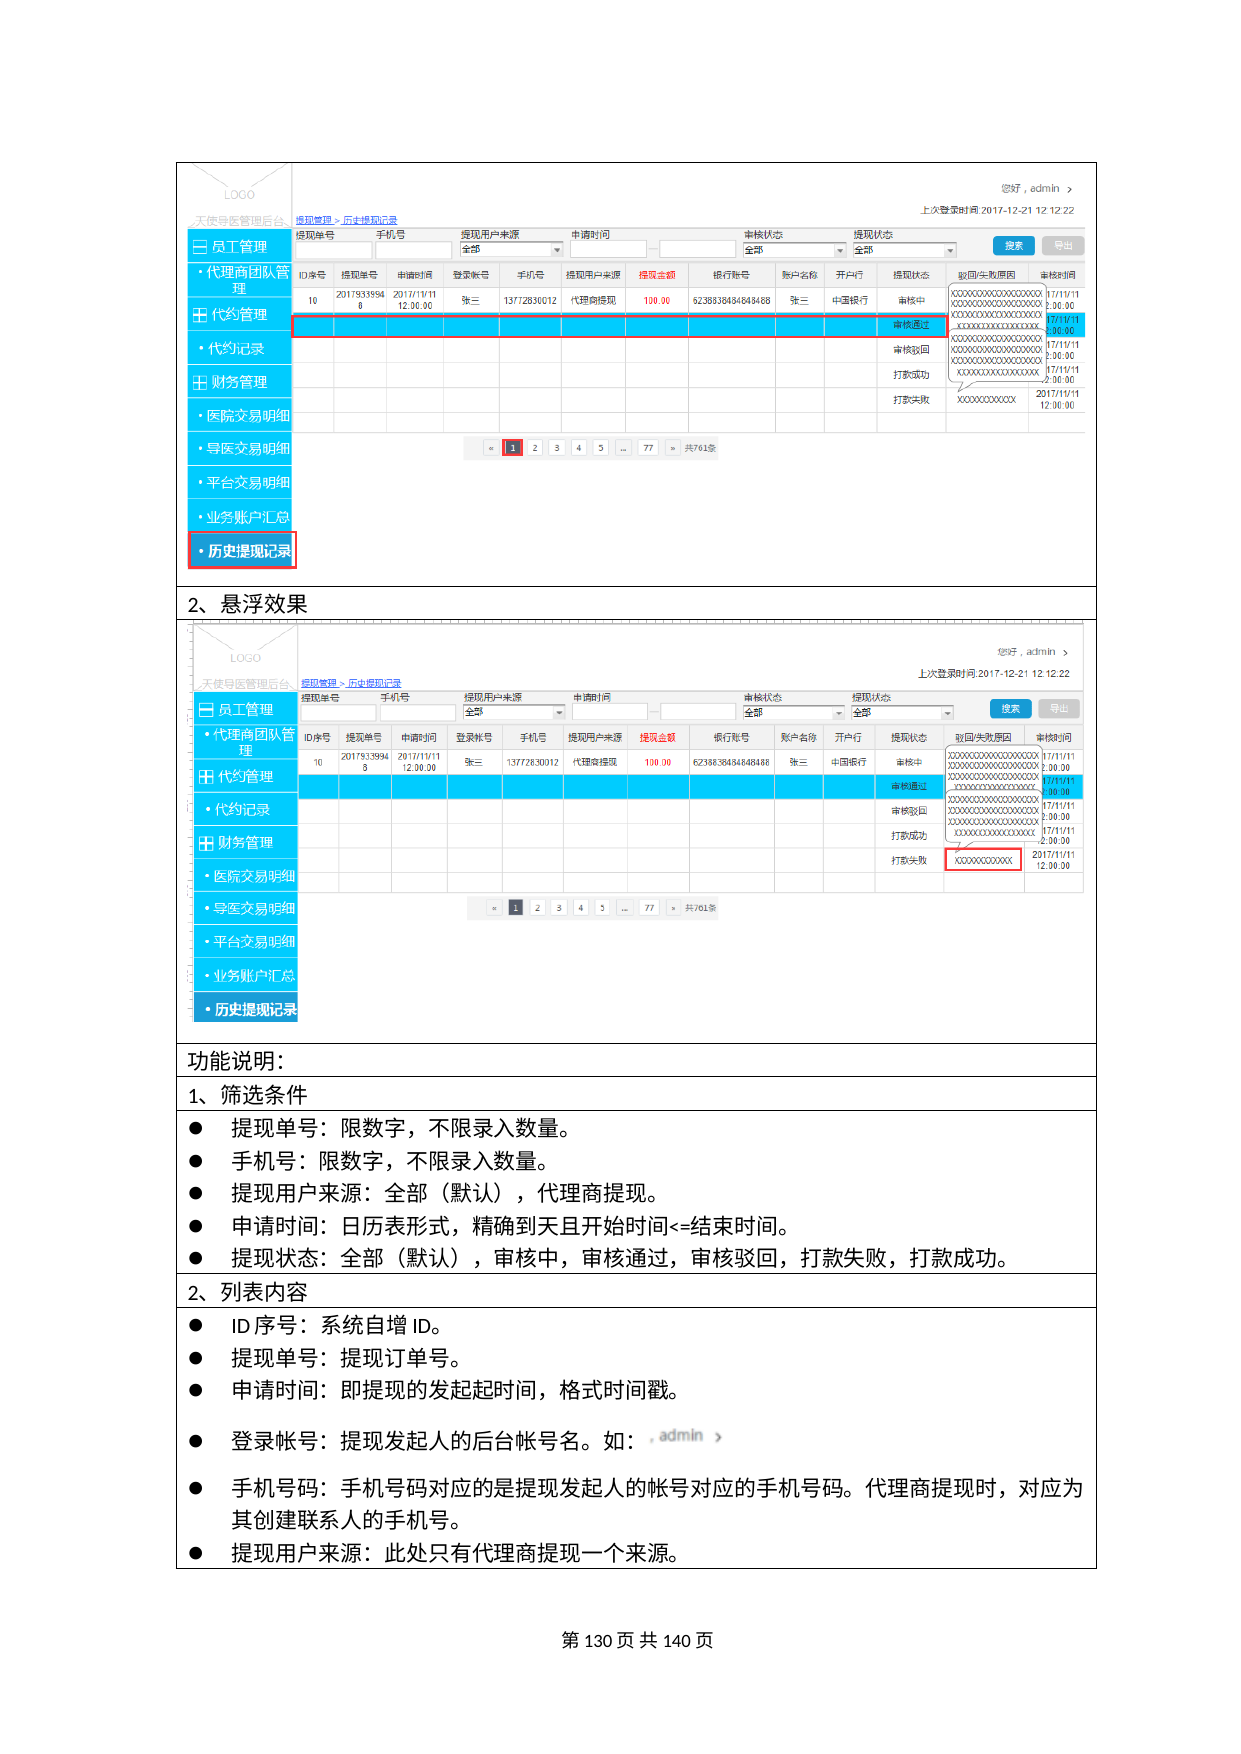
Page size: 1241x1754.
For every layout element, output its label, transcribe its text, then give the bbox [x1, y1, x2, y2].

picture [241, 376, 251, 388]
picture [242, 246, 251, 252]
picture [227, 267, 233, 274]
table_cell 功能说明： [177, 1044, 1096, 1076]
picture [646, 1419, 727, 1450]
table_cell 2、列表内容 [177, 1274, 1096, 1307]
picture [187, 163, 1085, 570]
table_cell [177, 1308, 1096, 1568]
picture [259, 310, 266, 317]
table_cell 提现单号：限数字，不限录入数量。 手机号：限数字，不限录入数量。 提现用户来源：全部（默认），代理商提现。 申请时间：日历表形式，精确到天且开始时间<=结束时间。 提现状态：全部（默认），审核中，审核通过，审核驳回，打款失败，打款成功。 [177, 1111, 1096, 1273]
picture [187, 620, 1084, 1022]
table_cell 1、筛选条件 [177, 1077, 1096, 1110]
table_cell [177, 163, 1096, 586]
table_cell [177, 620, 1096, 1043]
table_cell 2、悬浮效果 [177, 587, 1096, 619]
picture [259, 242, 266, 249]
picture [259, 377, 266, 384]
picture [242, 310, 251, 320]
picture [278, 271, 287, 278]
